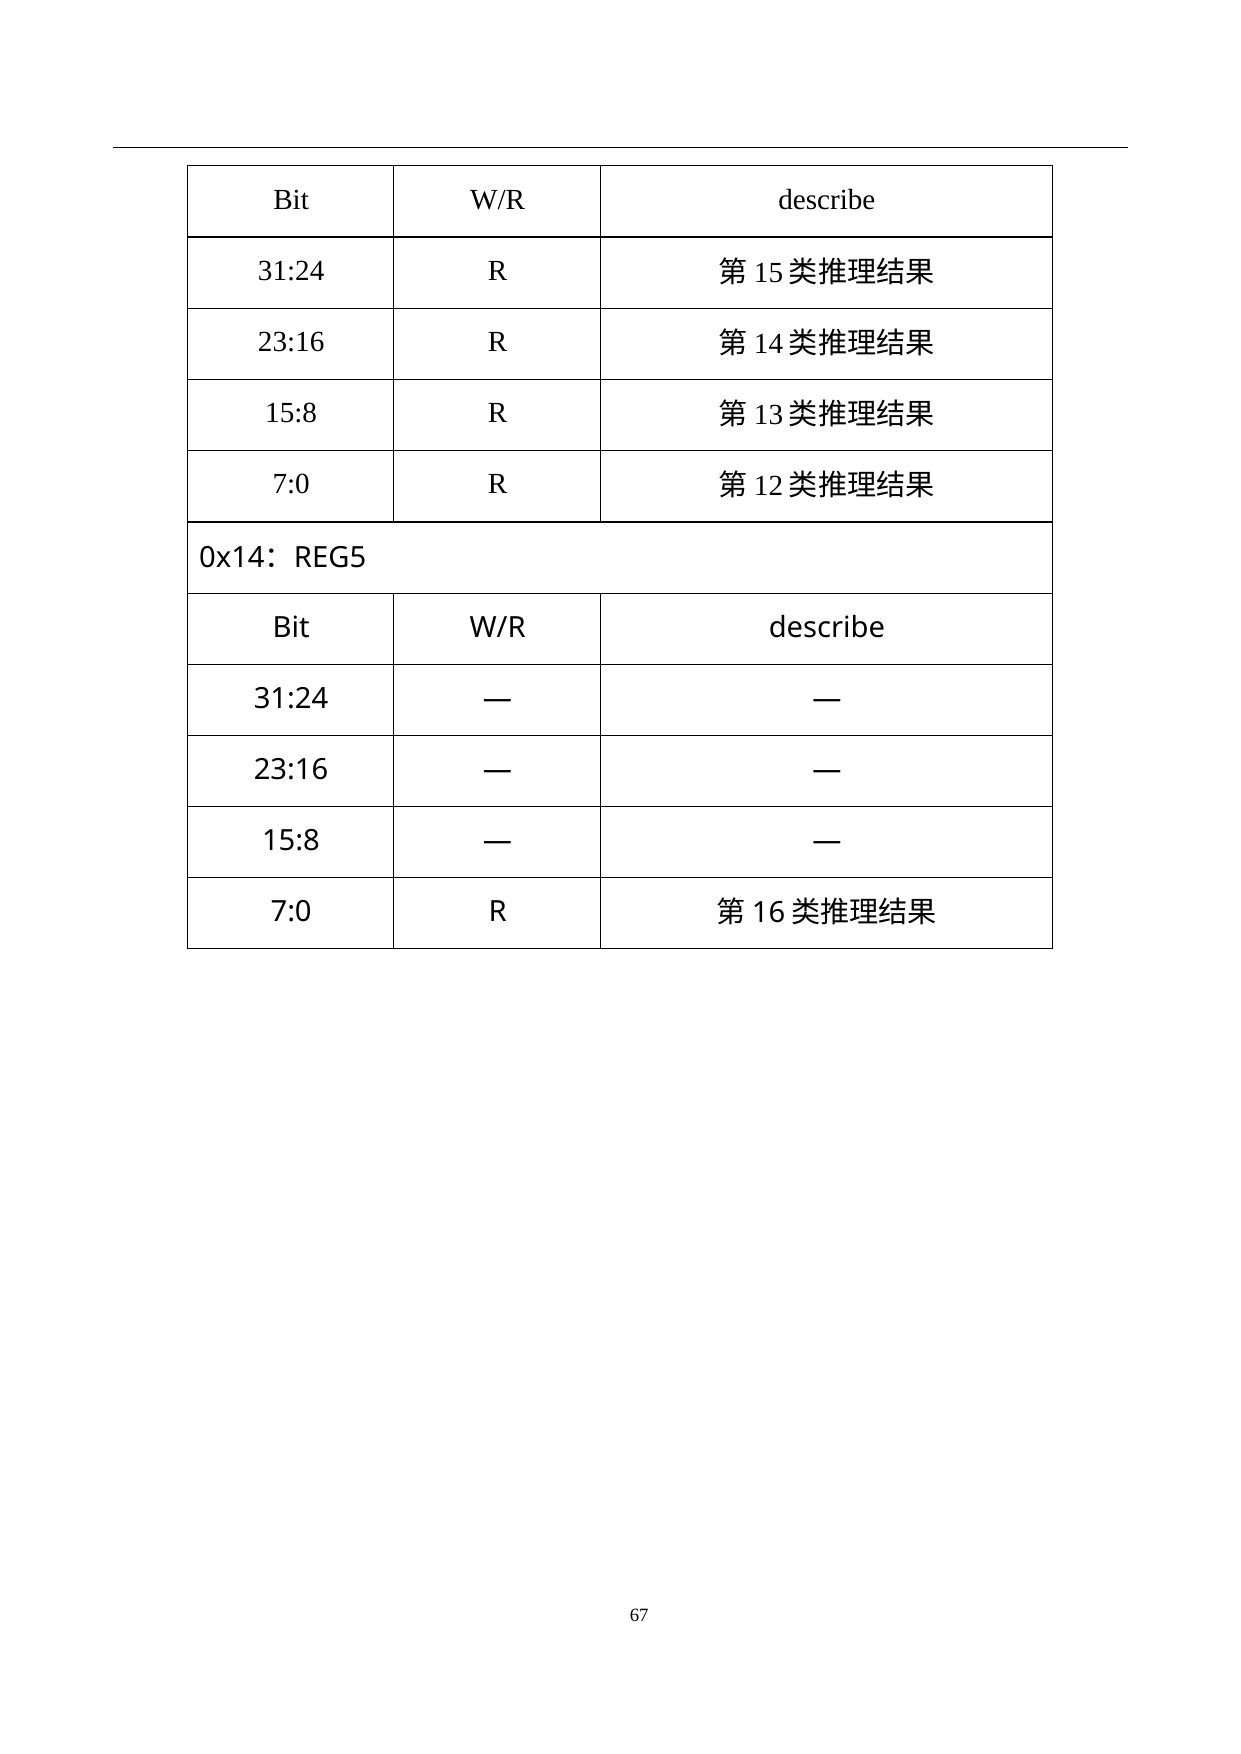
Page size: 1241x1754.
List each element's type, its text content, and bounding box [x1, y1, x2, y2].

table_cell 15:8 [188, 380, 393, 449]
table_cell 31:24 [188, 238, 393, 307]
table_cell 15:8 [188, 807, 393, 877]
table_cell W/R [394, 594, 600, 664]
table_cell 第16类推理结果 [601, 878, 1052, 948]
table_cell R [394, 238, 600, 307]
table_cell R [394, 878, 600, 948]
table_cell 第14类推理结果 [601, 309, 1052, 378]
table_cell W/R [394, 166, 600, 236]
table_cell R [394, 380, 600, 449]
table_cell 第12类推理结果 [601, 451, 1052, 521]
table_cell Bit [188, 166, 393, 236]
table_cell R [394, 309, 600, 378]
table_cell 31:24 [188, 665, 393, 735]
table_cell — [601, 665, 1052, 735]
table_cell 23:16 [188, 736, 393, 806]
table_cell Bit [188, 594, 393, 664]
table_cell — [394, 736, 600, 806]
table_cell — [601, 736, 1052, 806]
table_cell describe [601, 594, 1052, 664]
table_cell R [394, 451, 600, 521]
table_cell — [394, 807, 600, 877]
table_cell 第15类推理结果 [601, 238, 1052, 307]
table_cell 7:0 [188, 878, 393, 948]
table_cell 7:0 [188, 451, 393, 521]
table_cell 第13类推理结果 [601, 380, 1052, 449]
table_cell 23:16 [188, 309, 393, 378]
table_header 0x14：REG5 [188, 523, 1052, 593]
table_cell — [601, 807, 1052, 877]
table_cell — [394, 665, 600, 735]
table_cell describe [601, 166, 1052, 236]
